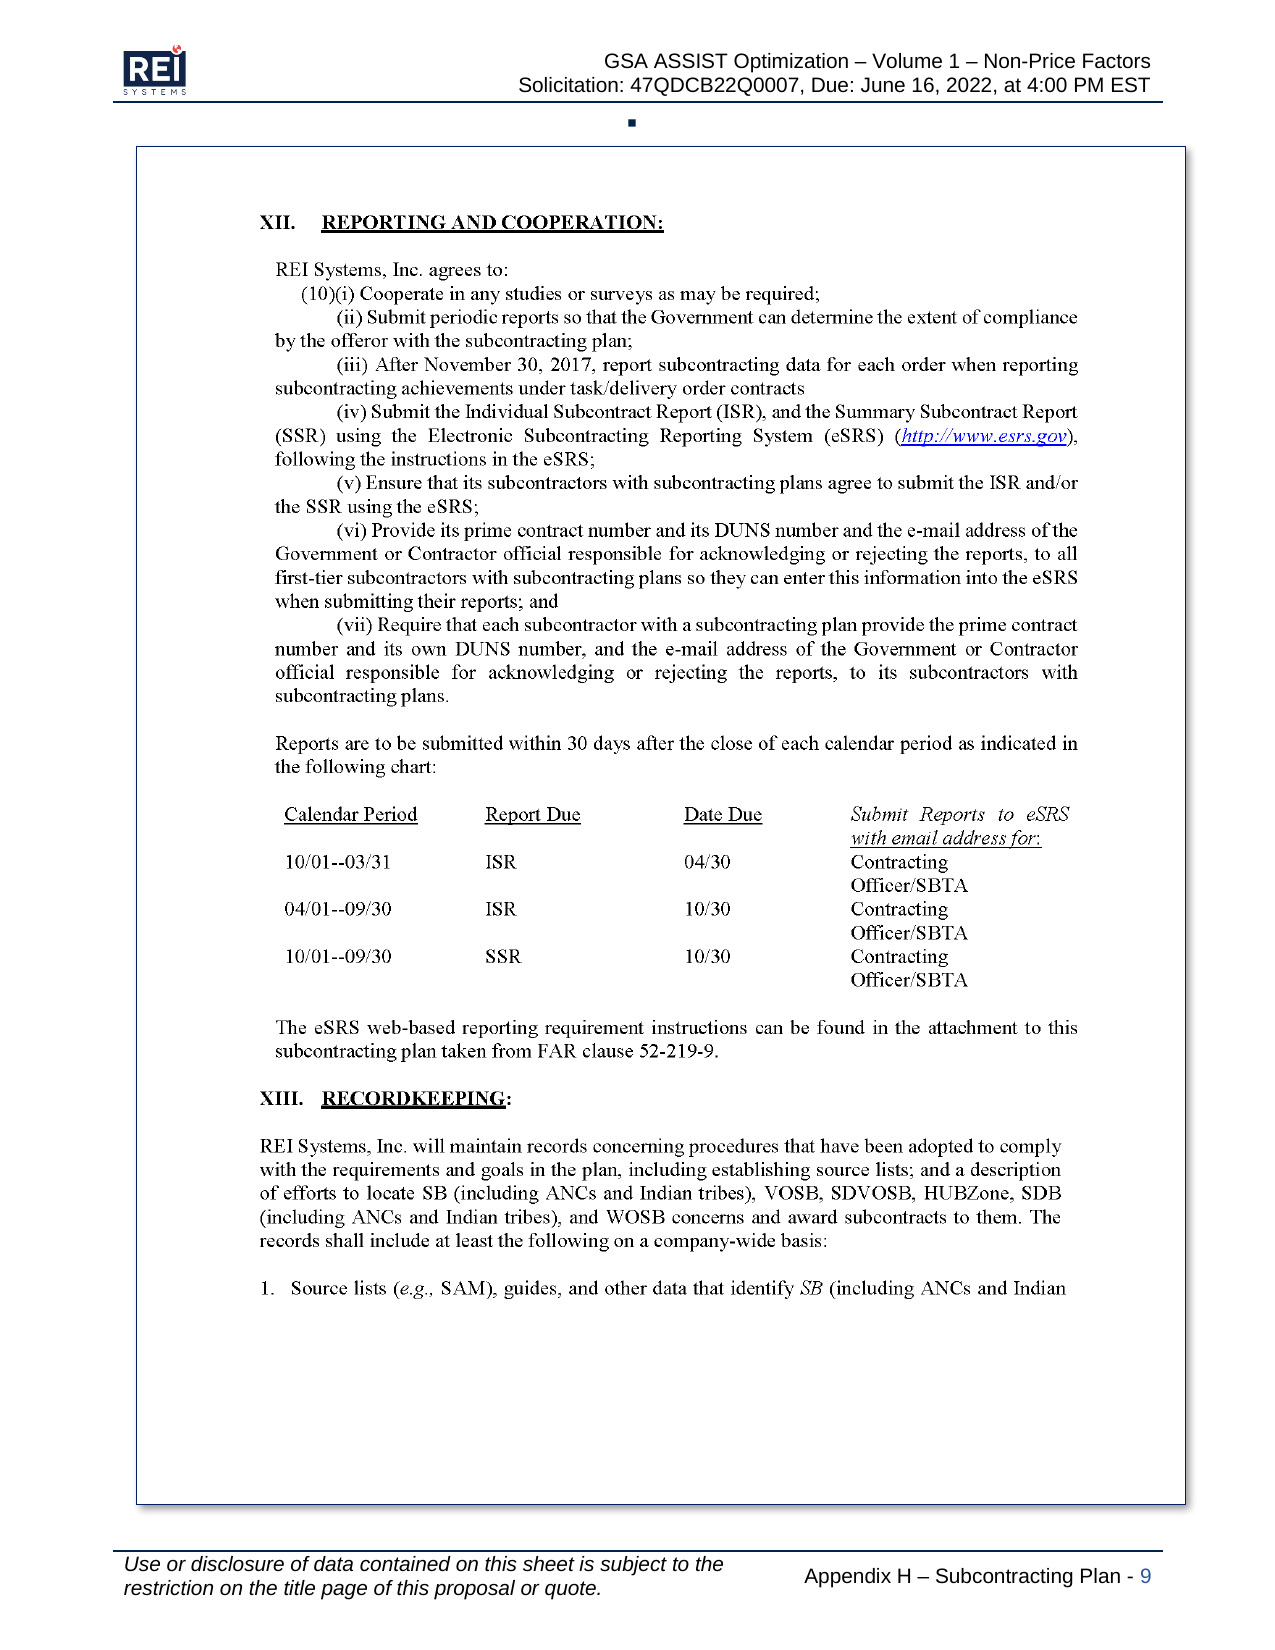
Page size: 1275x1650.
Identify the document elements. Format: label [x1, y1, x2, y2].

picture [123, 45, 186, 95]
picture [137, 147, 1185, 1504]
